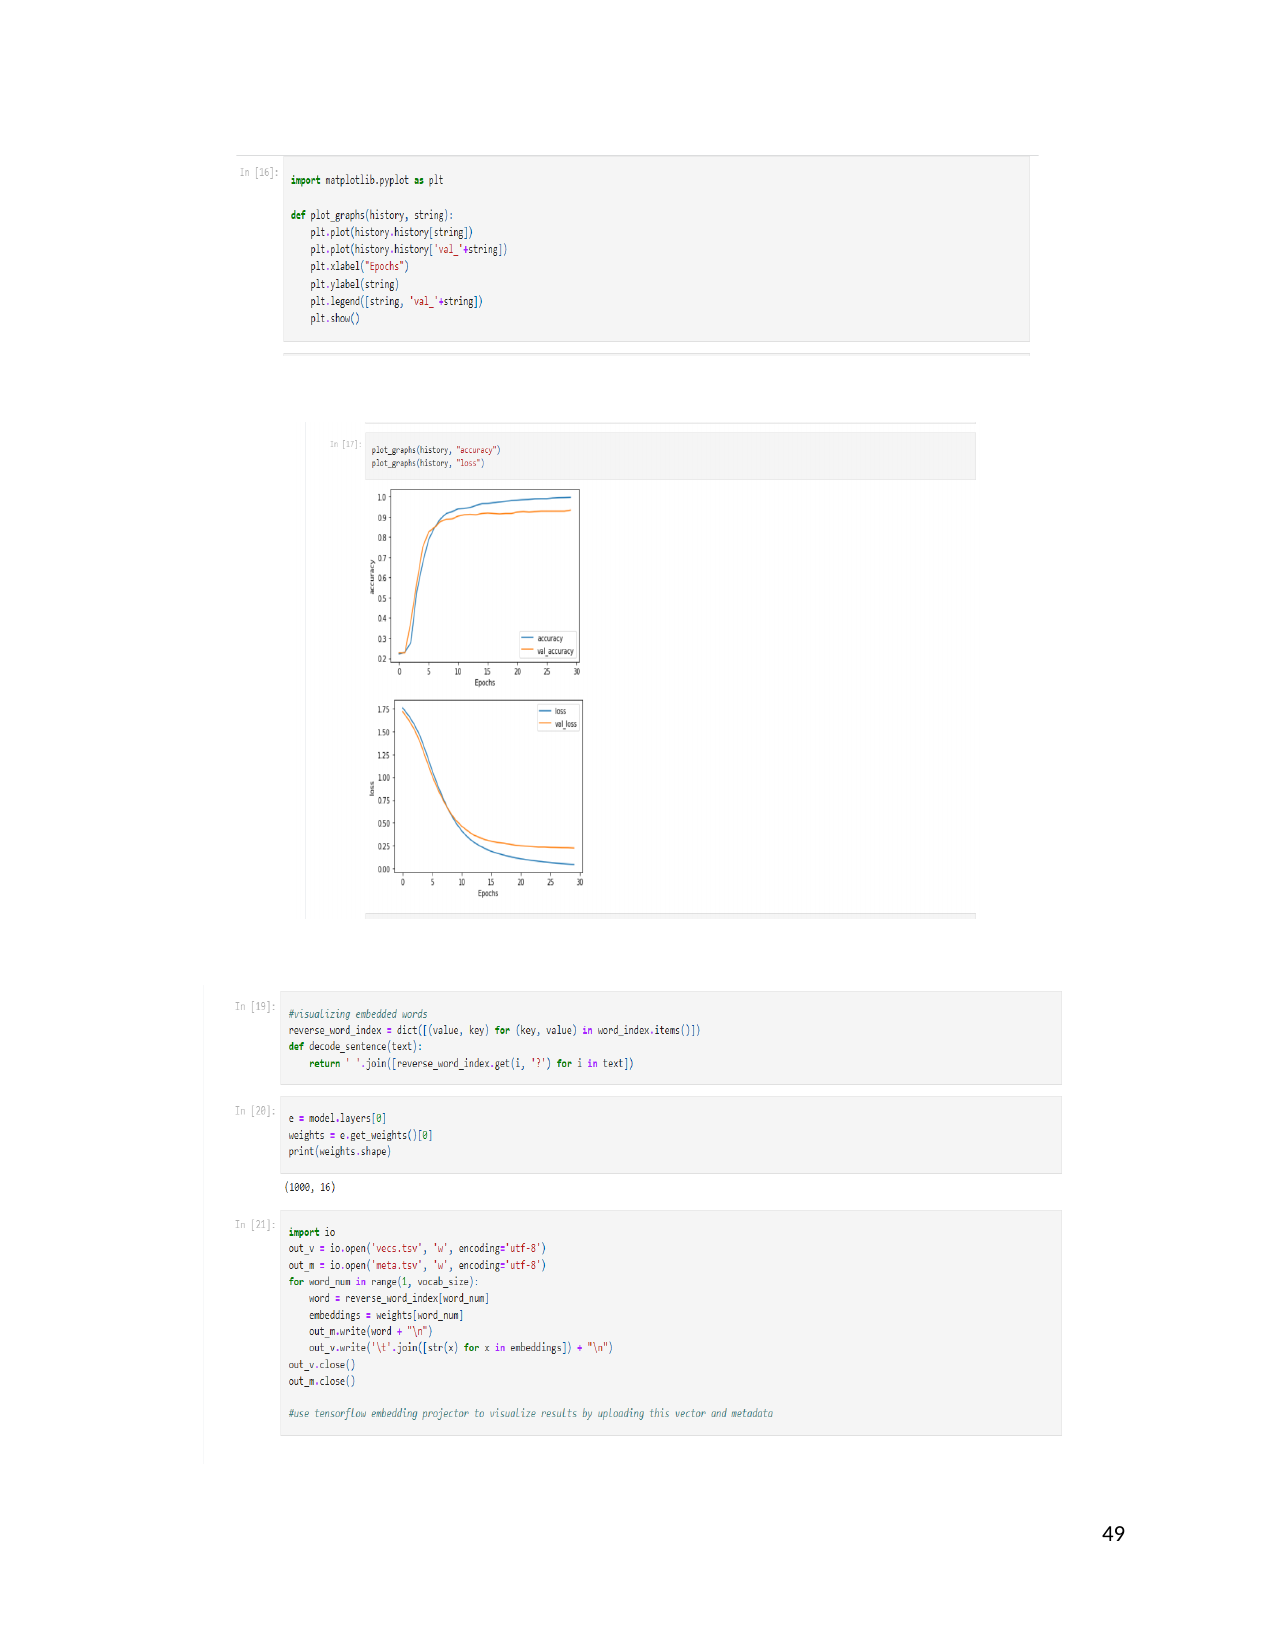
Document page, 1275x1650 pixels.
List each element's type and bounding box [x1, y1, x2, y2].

picture [203, 985, 1072, 1464]
picture [292, 422, 983, 919]
picture [236, 150, 1039, 356]
